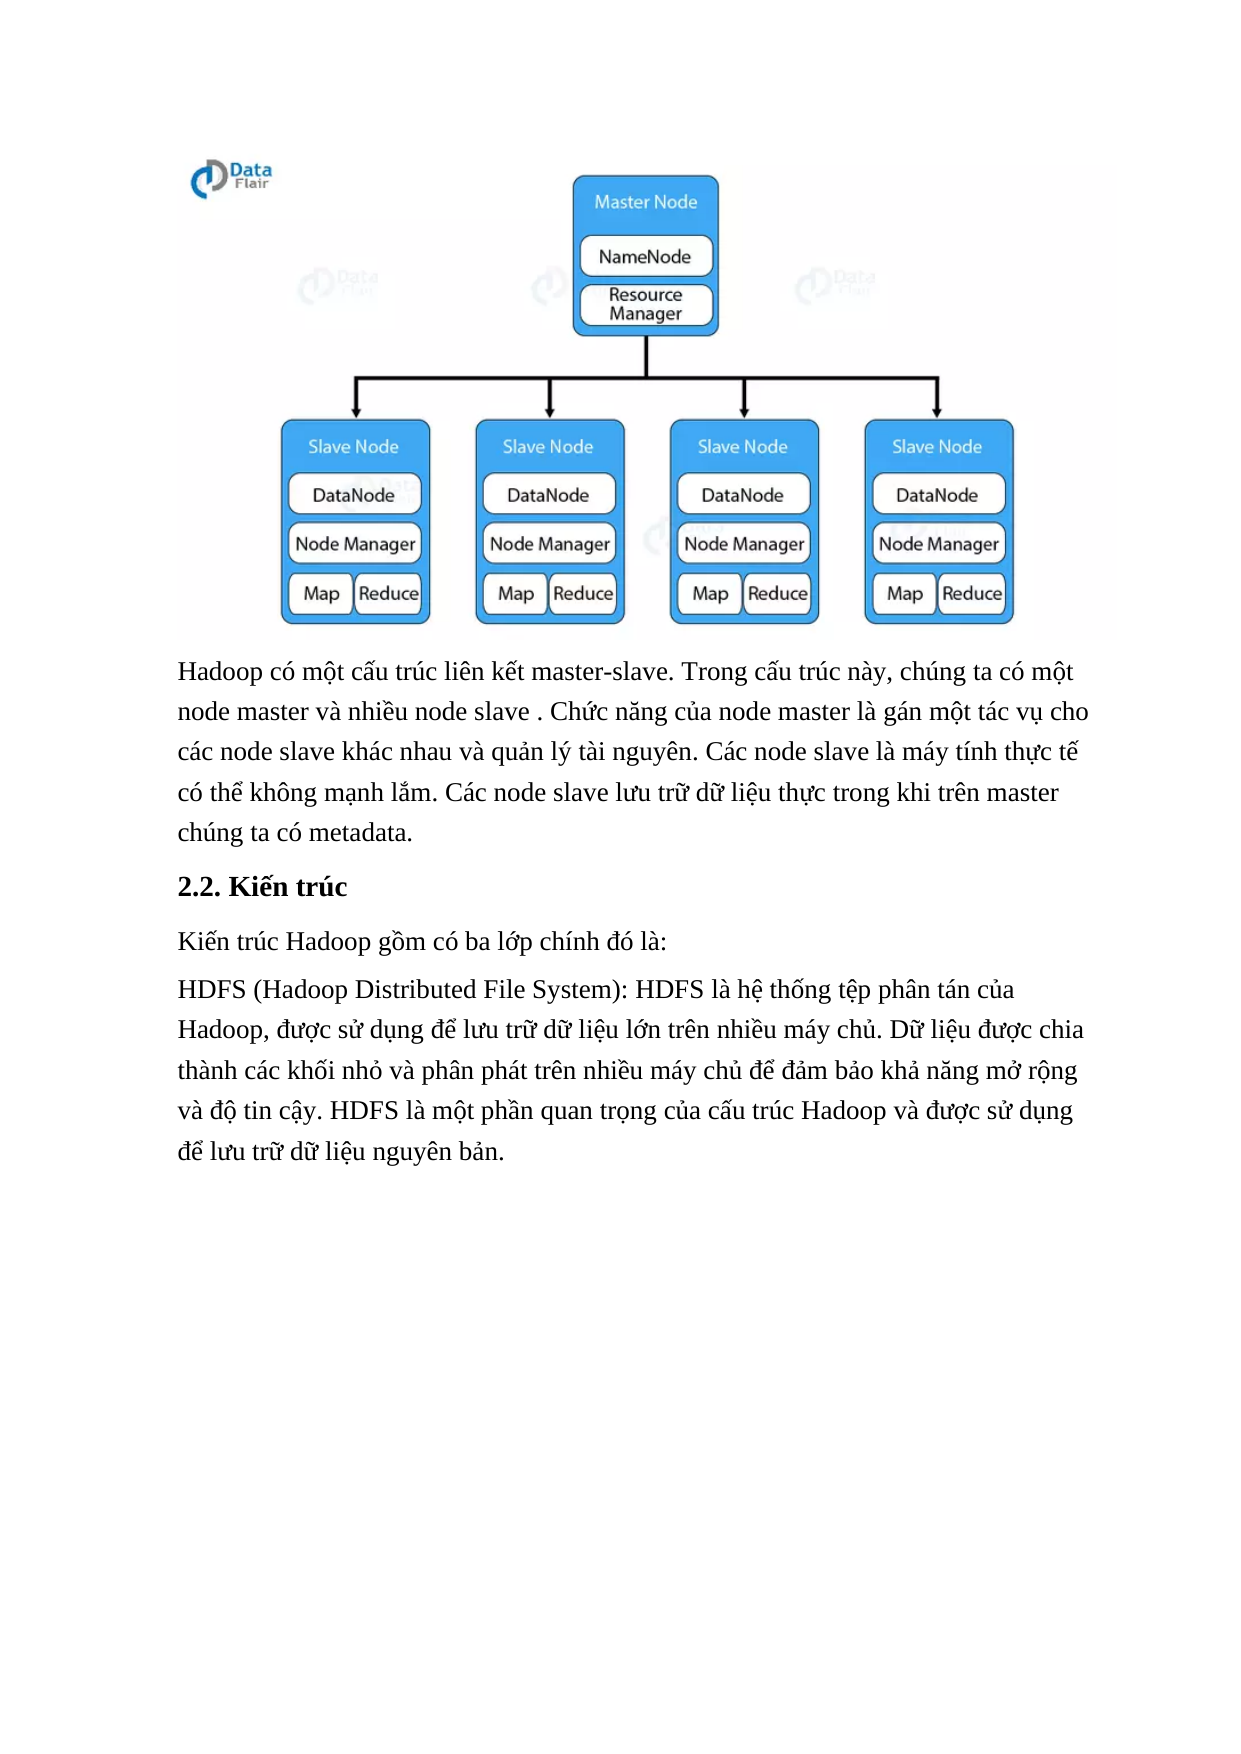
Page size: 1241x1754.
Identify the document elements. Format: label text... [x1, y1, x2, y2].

text HDFS (Hadoop Distributed File System): HDFS là hệ thống tệp phân tán của Hadoop, được sử dụng để lưu trữ dữ liệu lớn trên nhiều máy chủ. Dữ liệu được chia thành các khối nhỏ và phân phát trên nhiều máy chủ để đảm bảo khả năng mở rộng và độ tin cậy. HDFS là một phần quan trọng của cấu trúc Hadoop và được sử dụng để lưu trữ dữ liệu nguyên bản. [177, 973, 1092, 1166]
text Kiến trúc Hadoop gồm có ba lớp chính đó là: [177, 925, 1092, 956]
text Kiến trúc [177, 869, 1092, 903]
text Hadoop có một cấu trúc liên kết master-slave. Trong cấu trúc này, chúng ta có một node master và nhiều node slave . Chức năng của node master là gán một tác vụ cho các node slave khác nhau và quản lý tài nguyên. Các node slave là máy tính thực tế có thể không mạnh lắm. Các node slave lưu trữ dữ liệu thực trong khi trên master chúng ta có metadata. [177, 655, 1092, 847]
picture [177, 147, 1118, 640]
